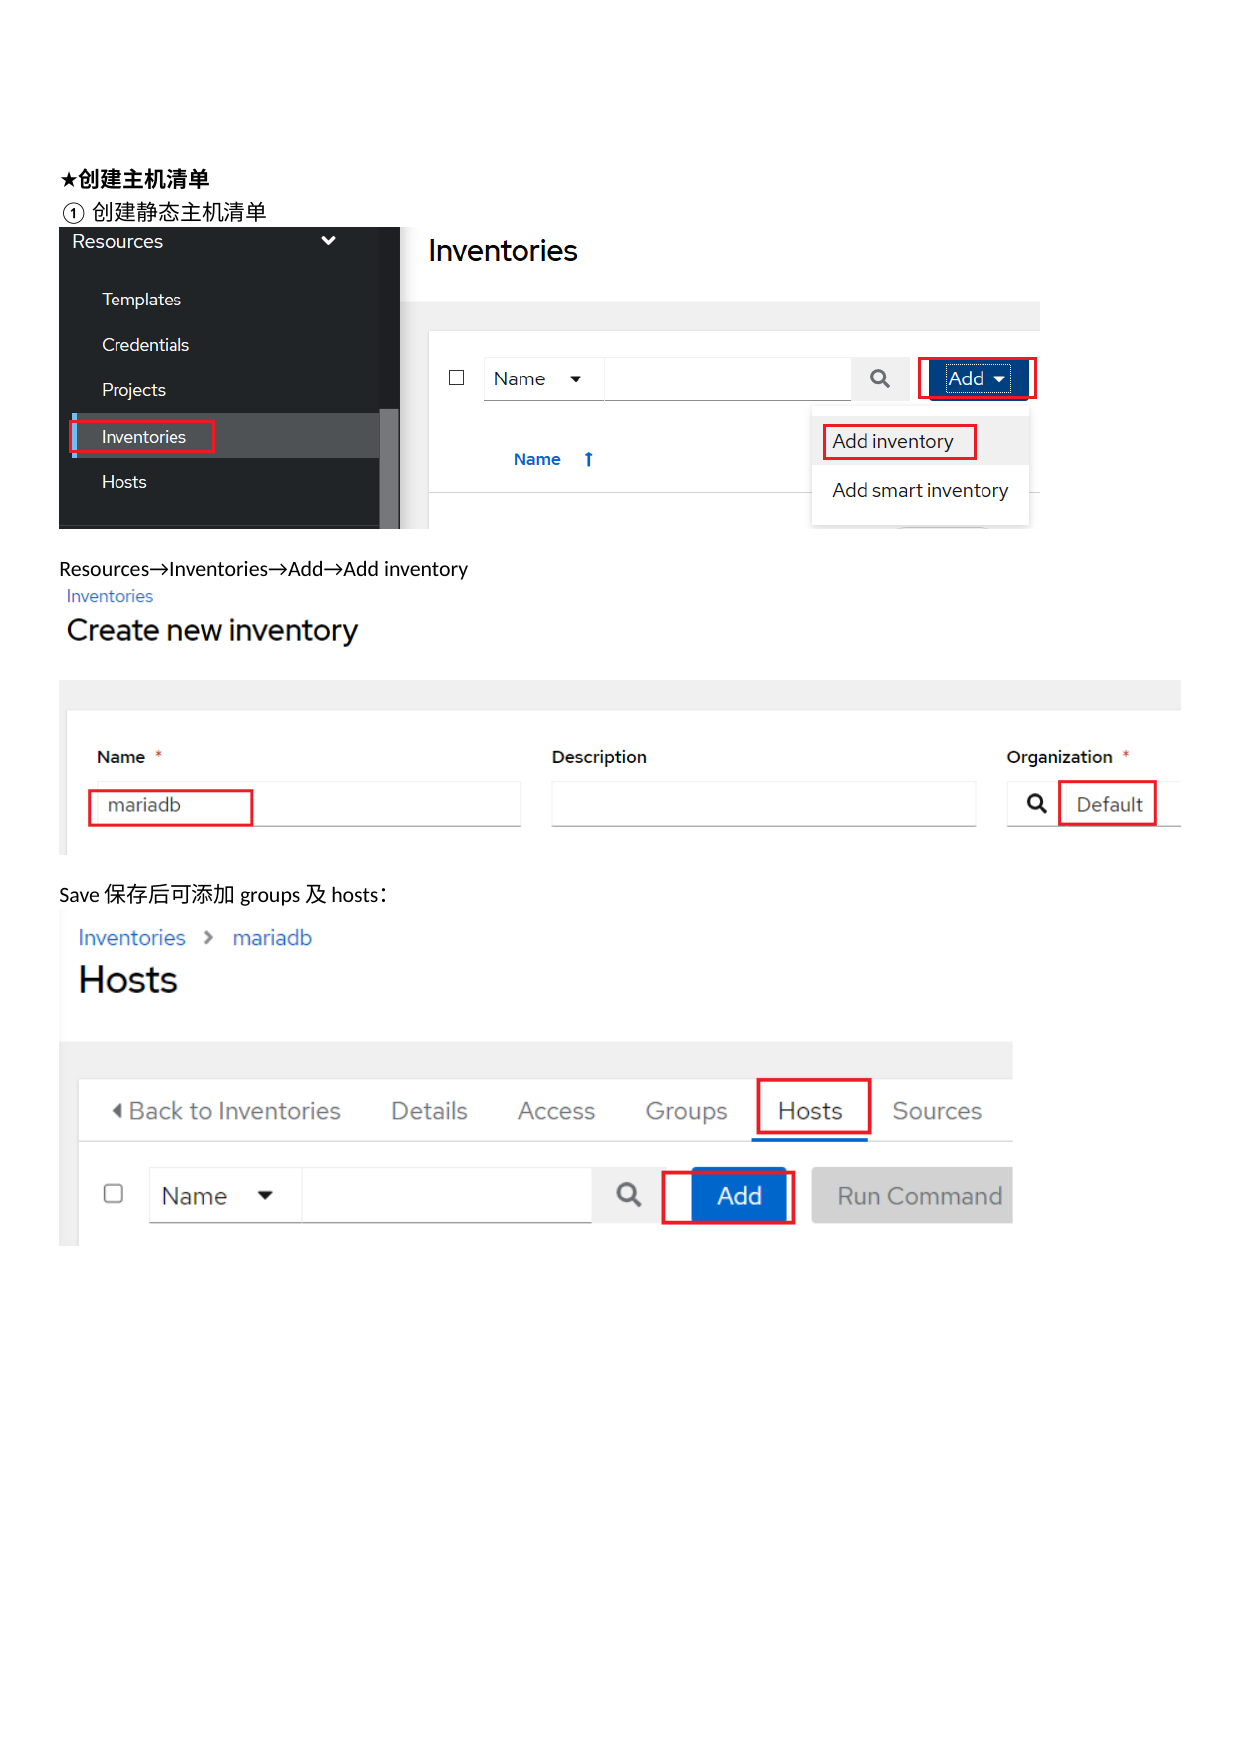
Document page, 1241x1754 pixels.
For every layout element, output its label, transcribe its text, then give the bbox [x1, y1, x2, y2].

text ①创建静态主机清单 [59, 194, 1181, 227]
text ★创建主机清单 [59, 162, 1181, 194]
text Resources→Inventories→Add→Add inventory [59, 552, 1181, 584]
picture [59, 909, 1013, 1246]
picture [59, 584, 1182, 855]
text Save保存后可添加groups及hosts： [59, 877, 1181, 909]
picture [59, 227, 1040, 529]
